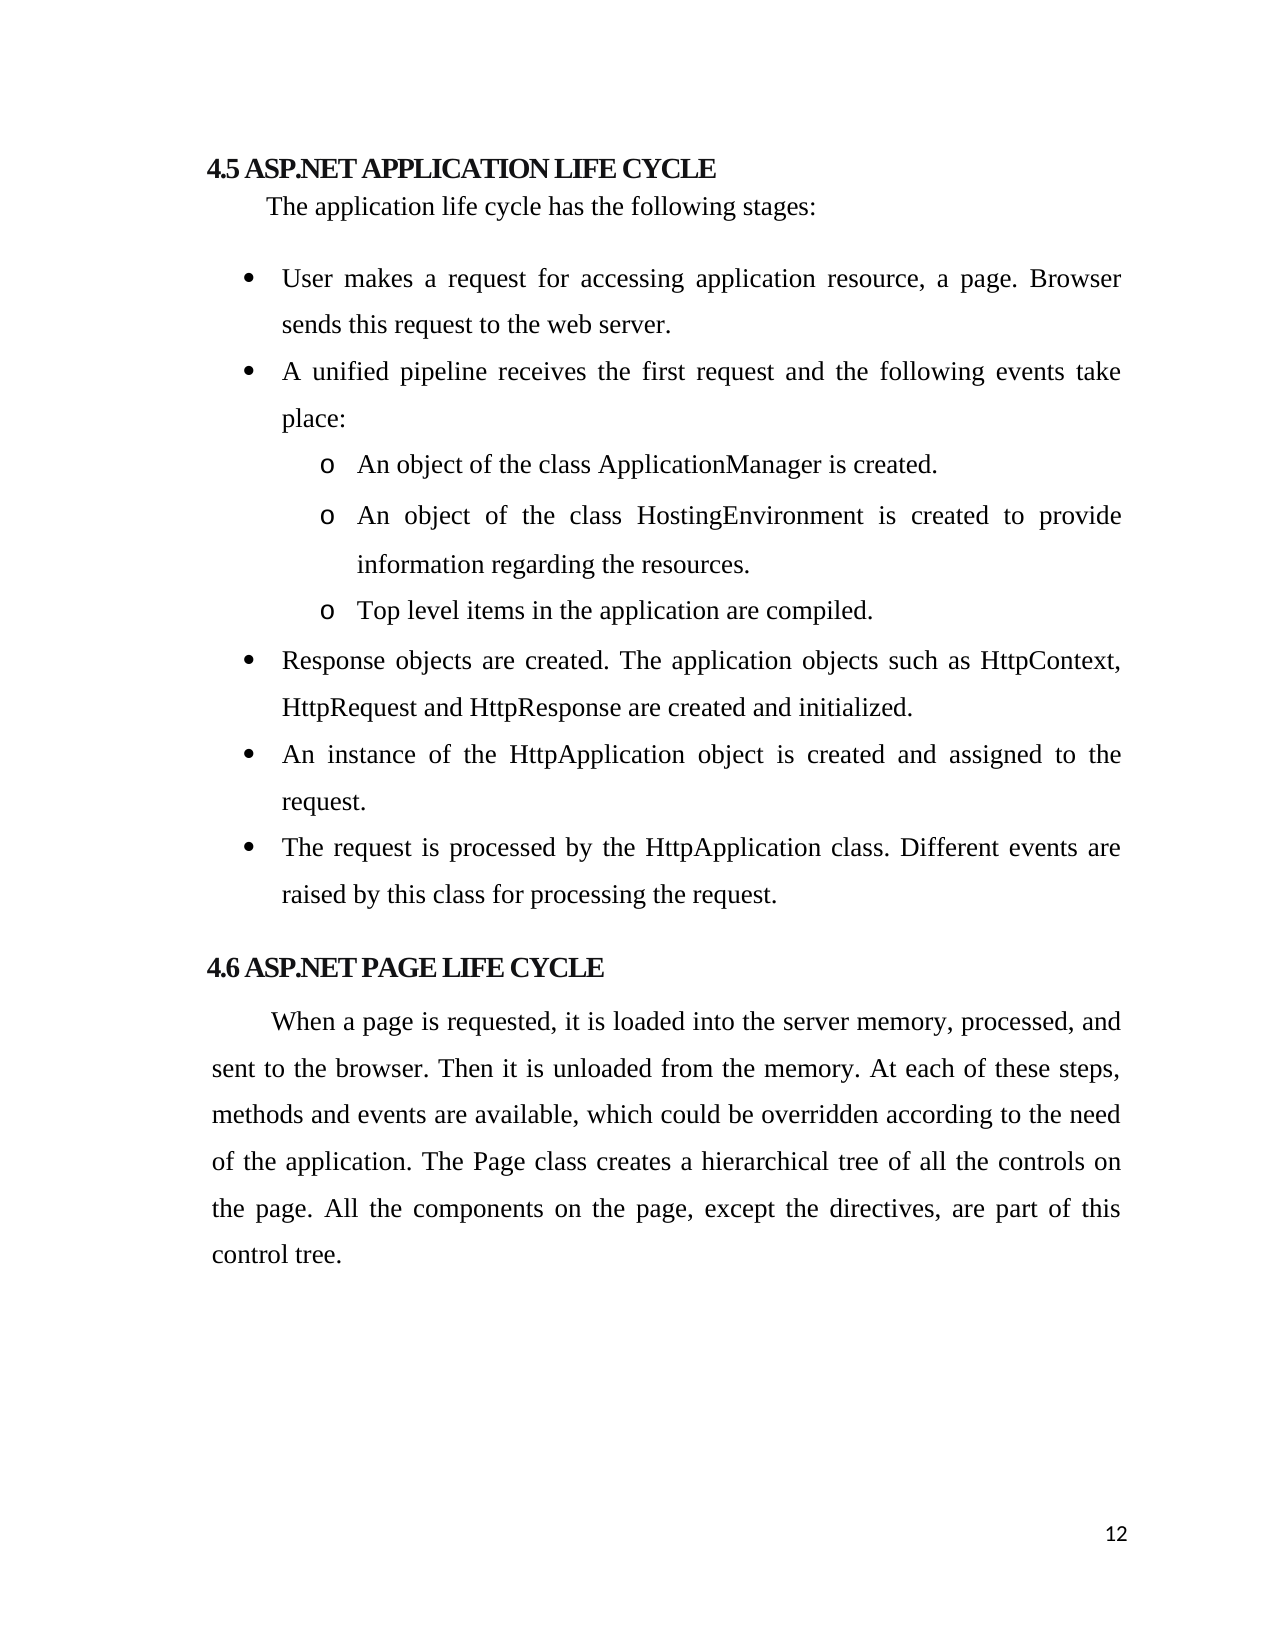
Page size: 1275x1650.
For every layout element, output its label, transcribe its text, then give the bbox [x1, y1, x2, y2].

list An object of the class HostingEnvironment is created to provide information regarding the resources. [319, 499, 1122, 579]
list The request is processed by the HttpApplication class. Different events are raised by this class for processing the request. [244, 831, 1122, 909]
list An object of the class ApplicationManager is created. [319, 449, 1122, 482]
text 4.5 ASP.NET APPLICATION LIFE CYCLE [207, 148, 1122, 185]
list An instance of the HttpApplication object is created and assigned to the request. [244, 738, 1122, 816]
text 4.6 ASP.NET PAGE LIFE CYCLE [207, 950, 1122, 983]
list User makes a request for accessing application resource, a page. Browser sends this request to the web server. [244, 262, 1122, 340]
list Response objects are created. The application objects such as HttpContext, HttpRequest and HttpResponse are created and initialized. [244, 644, 1122, 722]
text When a page is requested, it is loaded into the server memory, processed, and sent to the browser. Then it is unloaded from the memory. At each of these steps, methods and events are available, which could be overridden according to the need of the application. The Page class creates a hierarchical tree of all the controls on the page. All the components on the page, except the directives, are part of this control tree. [212, 1005, 1122, 1269]
list Top level items in the application are compiled. [319, 594, 1122, 628]
text The application life cycle has the following stages: [207, 190, 1123, 221]
list A unified pipeline receives the first request and the following events take place: [244, 355, 1122, 433]
